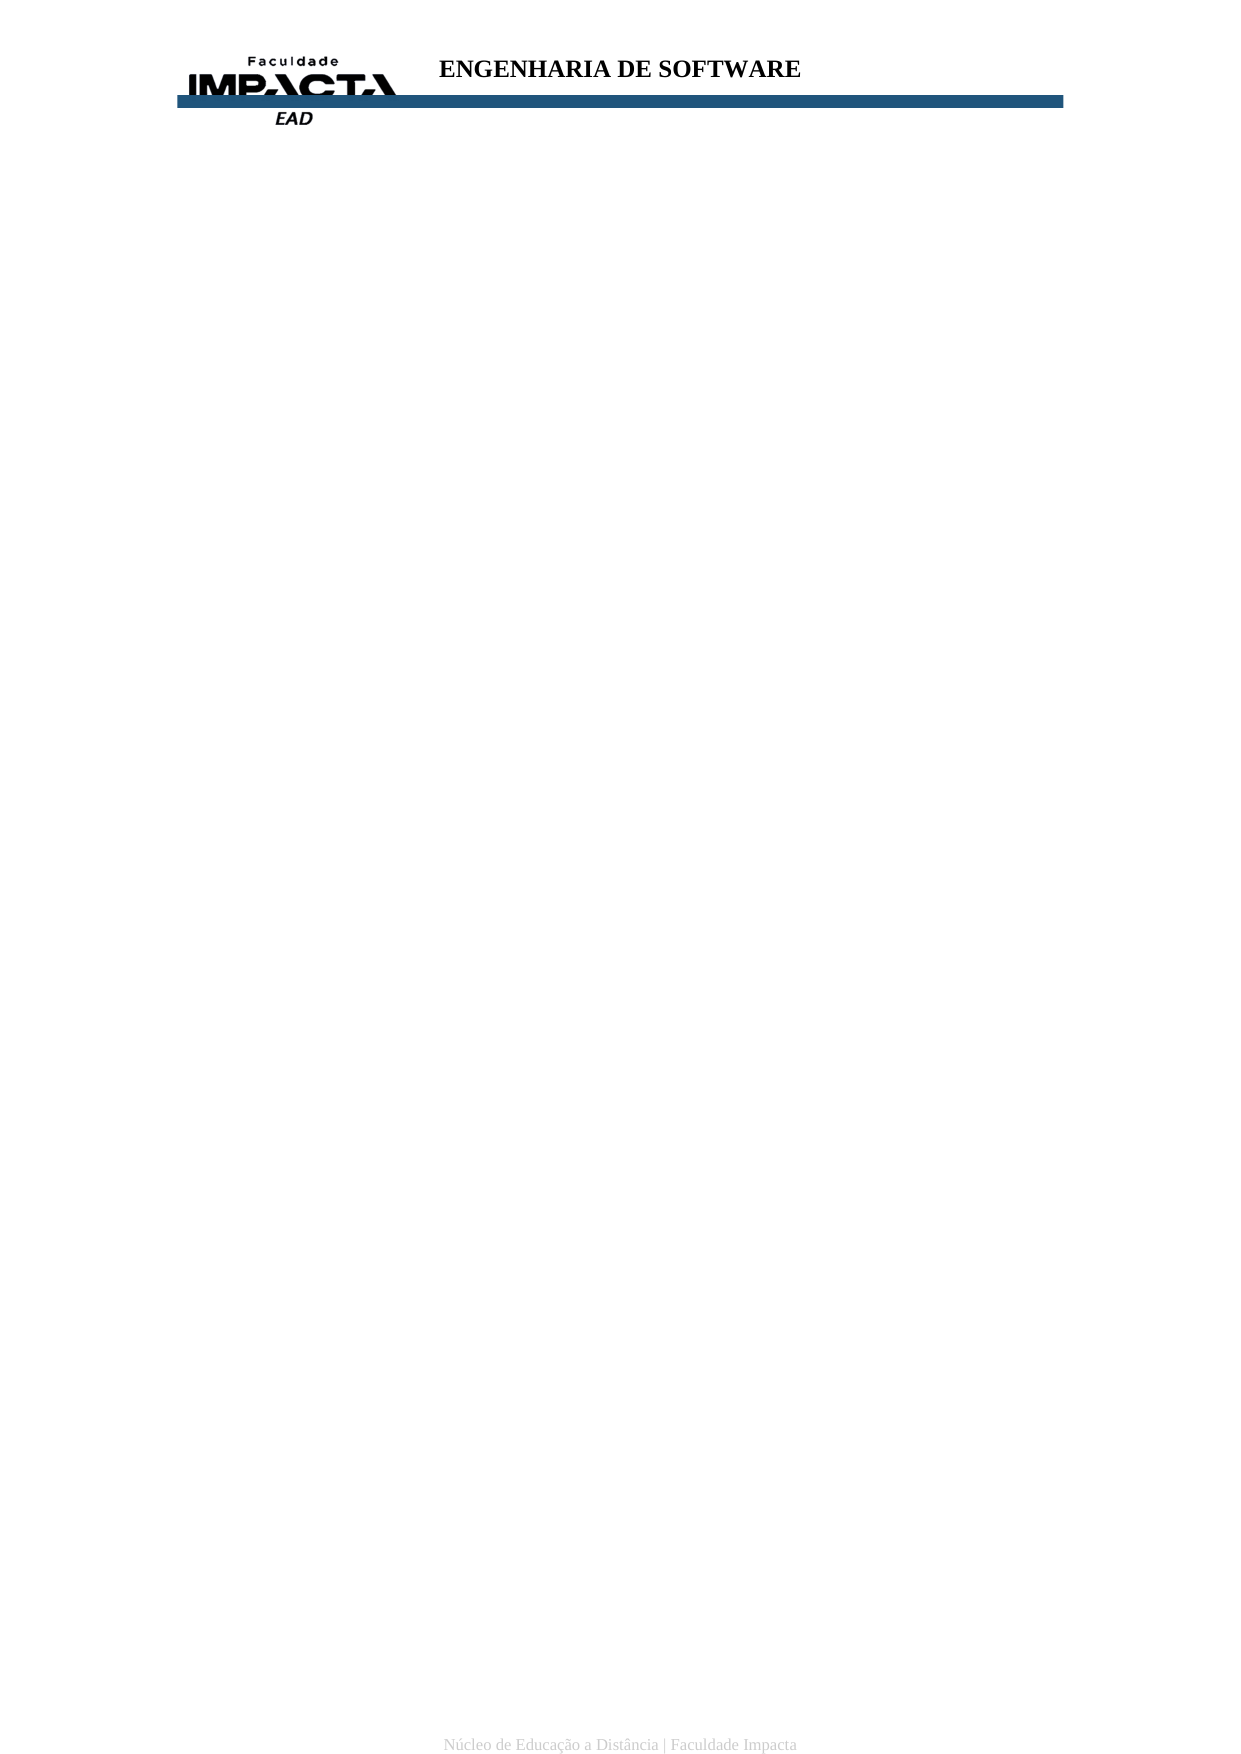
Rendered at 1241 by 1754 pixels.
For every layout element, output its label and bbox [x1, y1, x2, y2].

picture [177, 48, 1064, 134]
